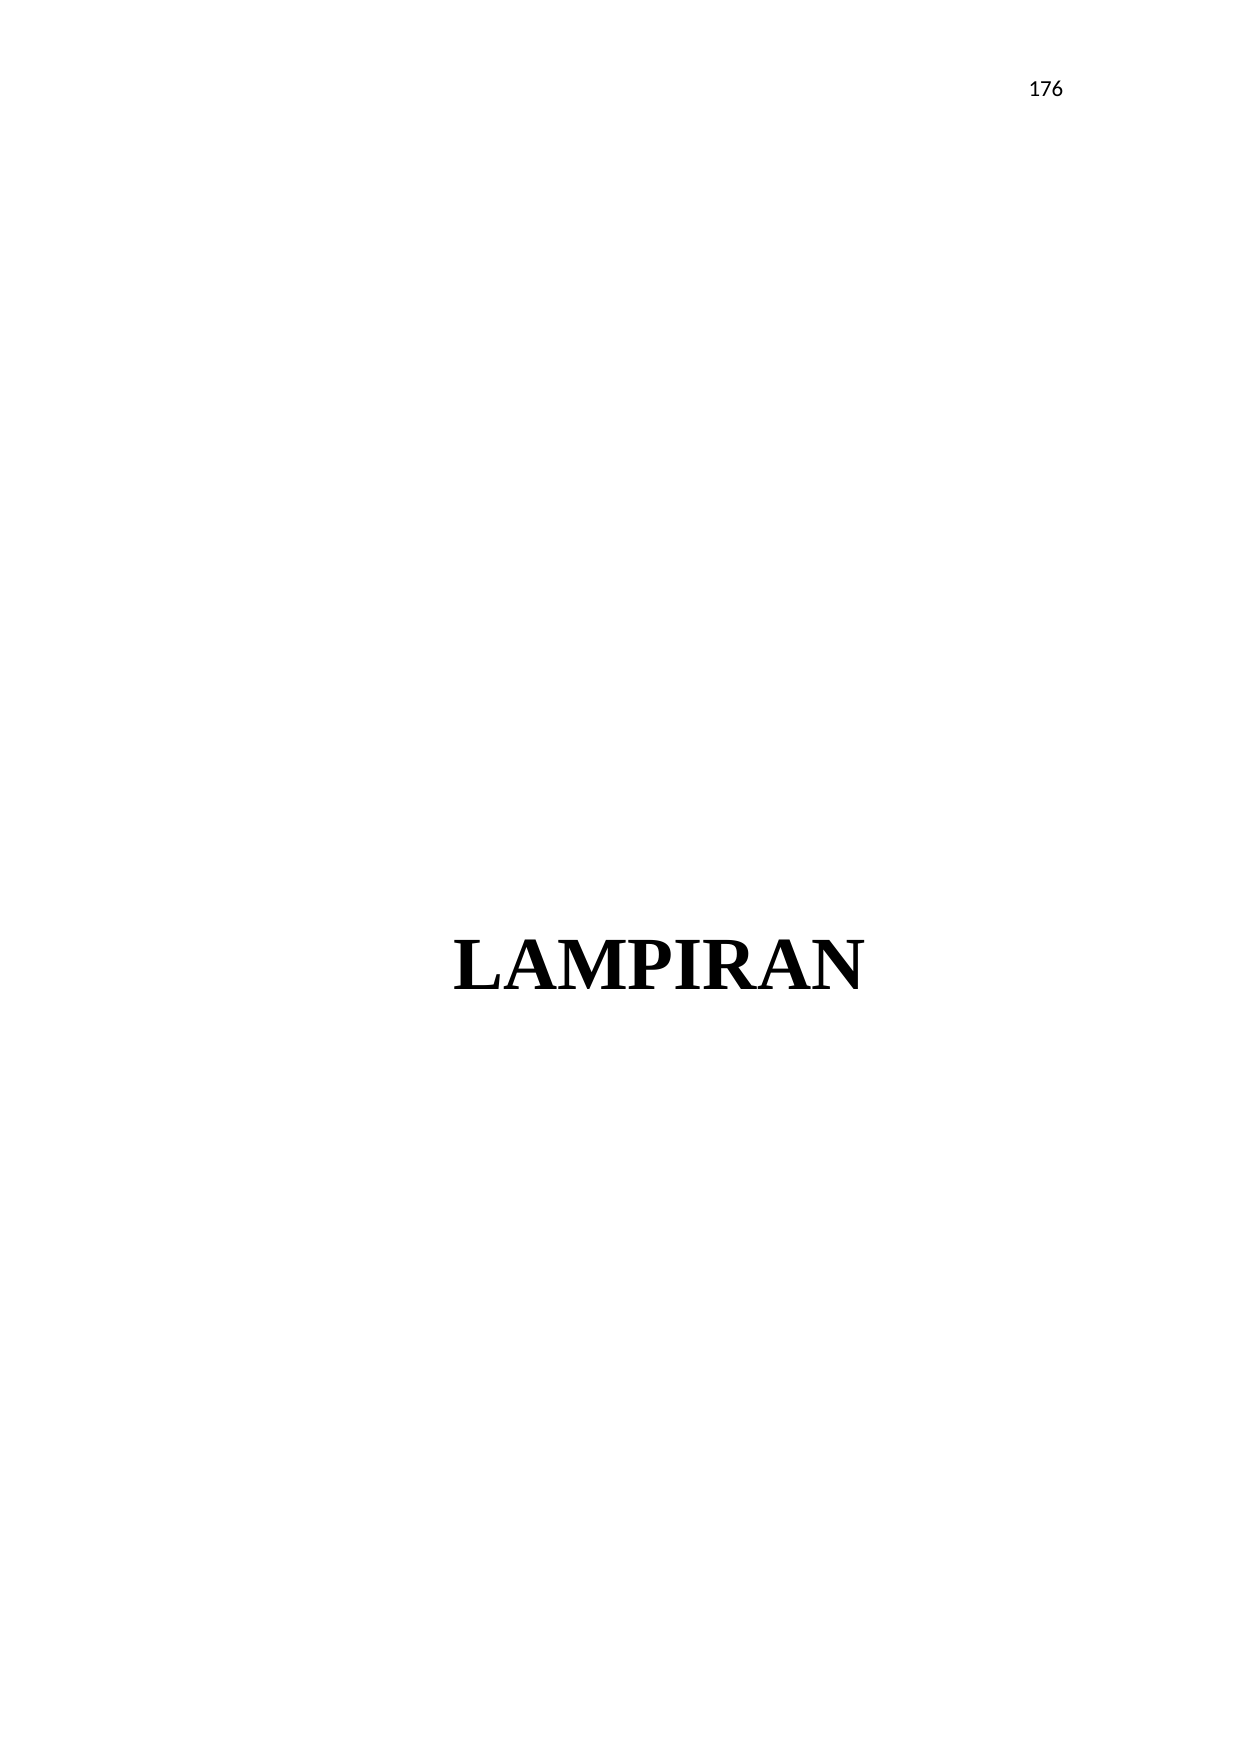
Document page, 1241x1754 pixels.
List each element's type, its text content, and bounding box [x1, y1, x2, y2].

subtitle LAMPIRAN [236, 919, 1063, 1005]
